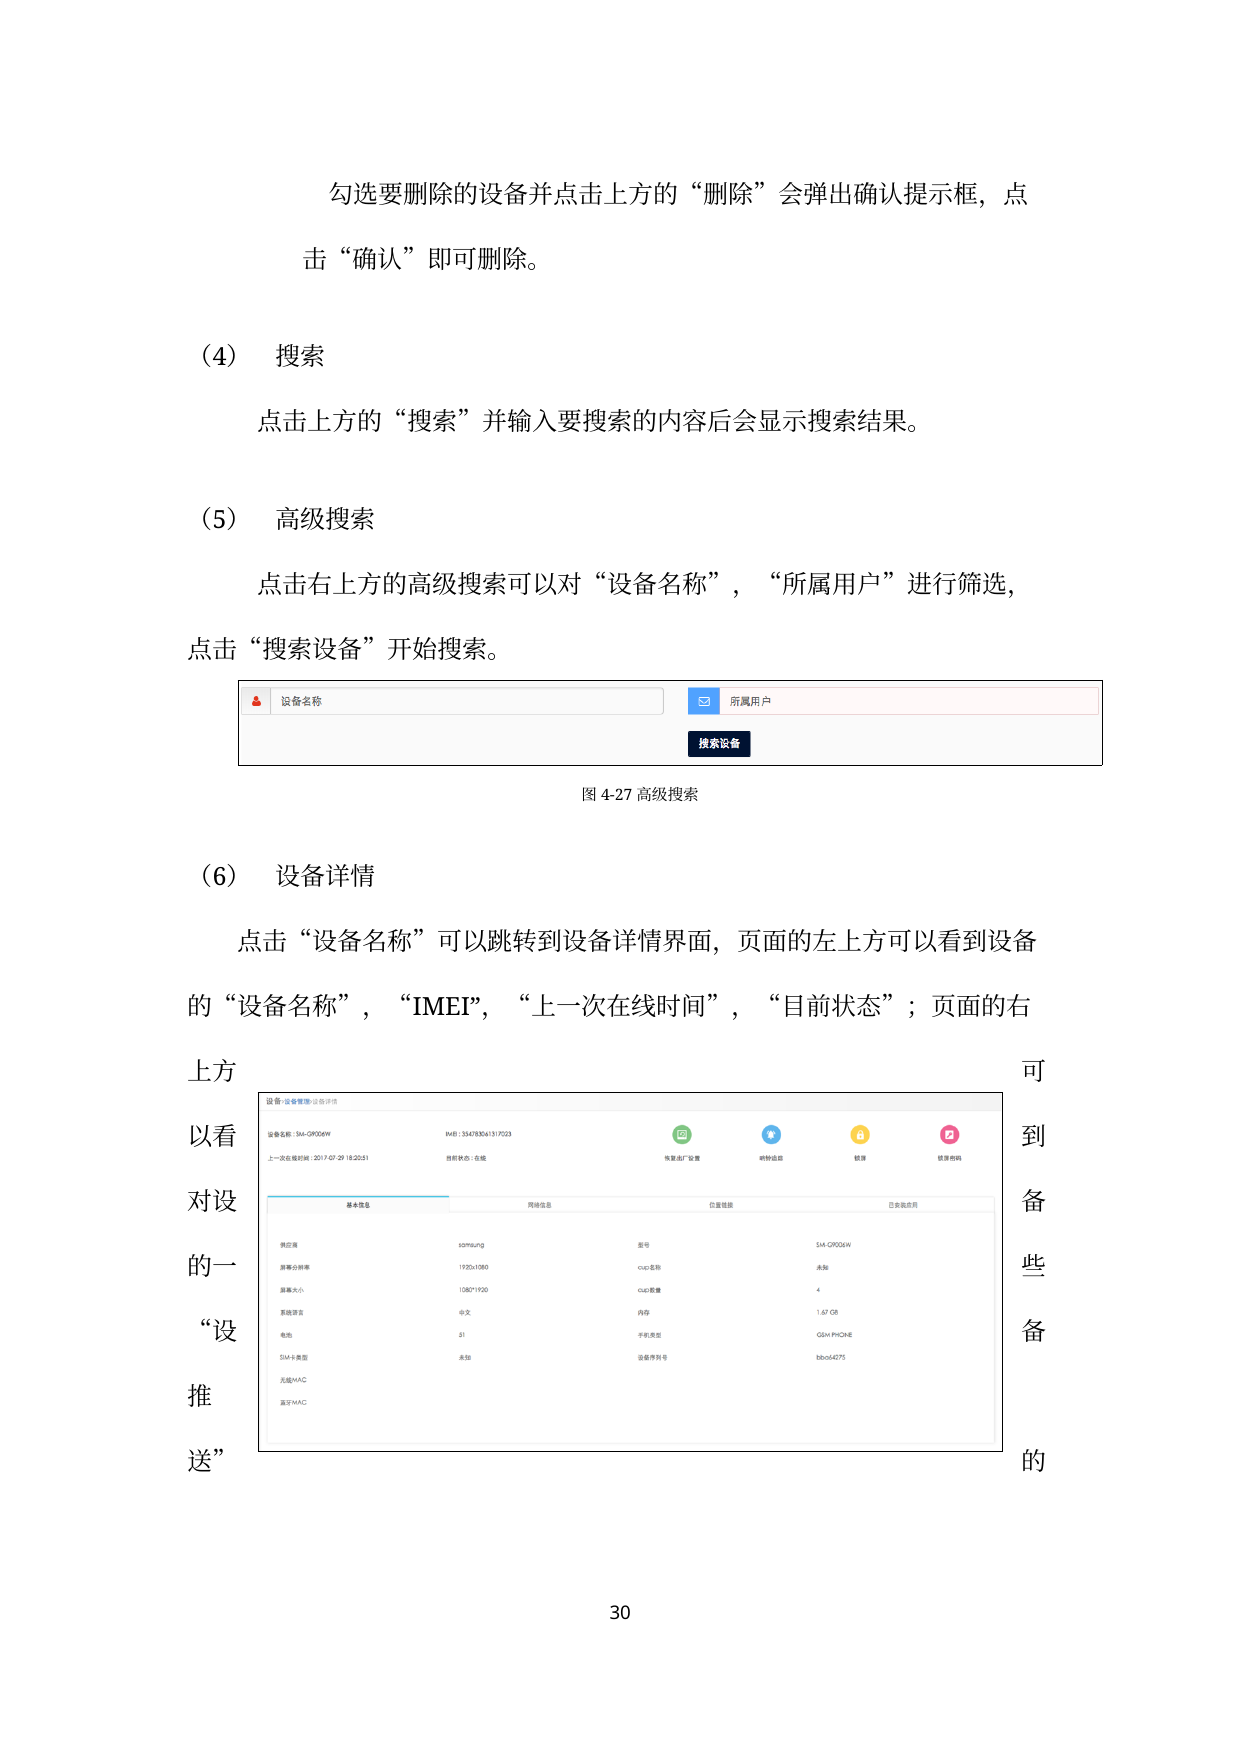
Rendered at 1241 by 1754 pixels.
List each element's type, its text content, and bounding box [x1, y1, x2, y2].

text 图 4-27 高级搜索 [187, 777, 1053, 810]
list 搜索 [187, 322, 1053, 387]
picture [239, 681, 1102, 765]
list 勾选要删除的设备并点击上方的“删除”会弹出确认提示框，点击“确认”即可删除。 [302, 160, 1053, 290]
picture [259, 1093, 1002, 1451]
text 点击上方的“搜索”并输入要搜索的内容后会显示搜索结果。 [187, 387, 1053, 452]
list 高级搜索 [187, 485, 1053, 550]
list 设备详情 [187, 842, 1053, 907]
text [187, 907, 1053, 1492]
text 点击右上方的高级搜索可以对“设备名称”，“所属用户”进行筛选，点击“搜索设备”开始搜索。 [187, 550, 1053, 680]
